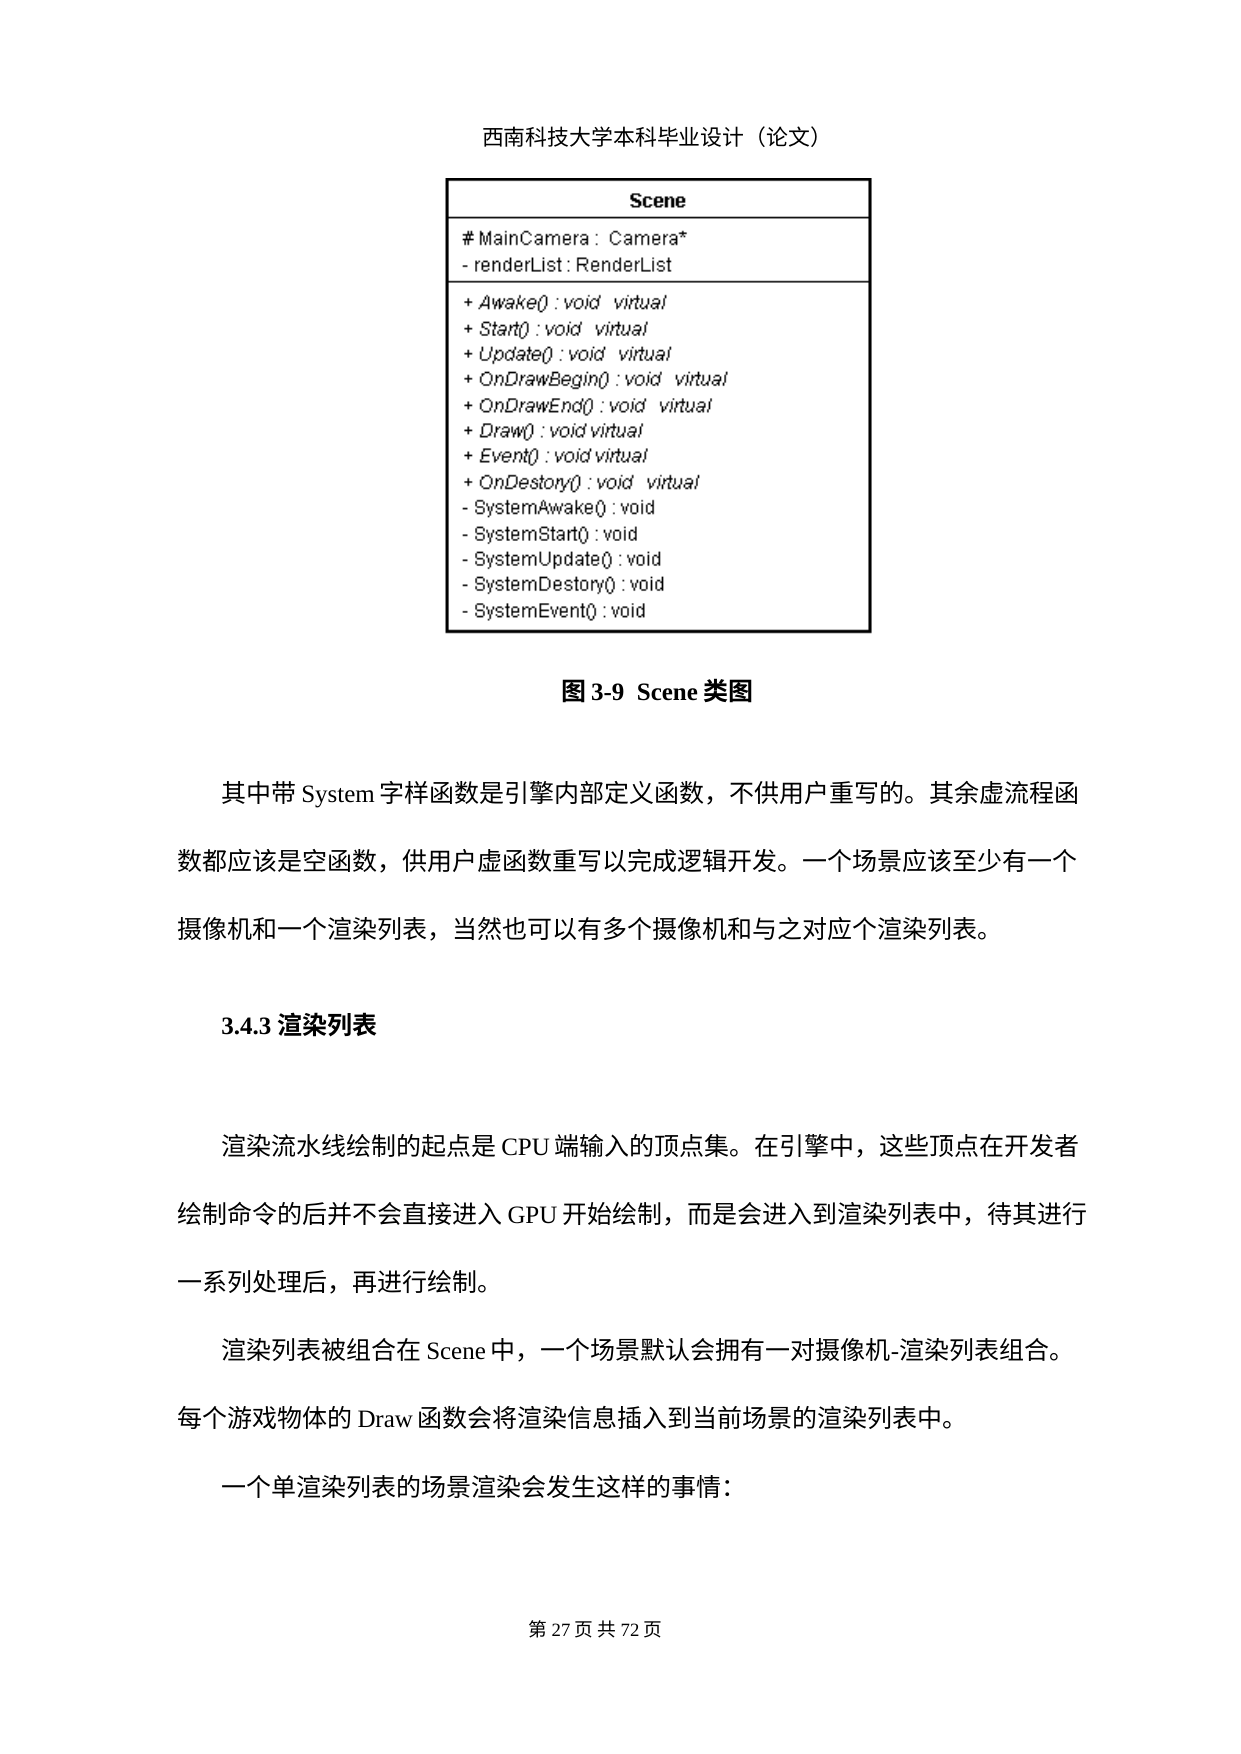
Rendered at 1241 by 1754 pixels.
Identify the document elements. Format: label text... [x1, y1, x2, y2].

picture [438, 178, 875, 638]
text 图3-9 Scene类图 [177, 656, 1093, 724]
text 一个单渲染列表的场景渲染会发生这样的事情： [177, 1451, 1093, 1519]
text 渲染流水线绘制的起点是CPU端输入的顶点集。在引擎中，这些顶点在开发者绘制命令的后并不会直接进入GPU开始绘制，而是会进入到渲染列表中，待其进行一系列处理后，再进行绘制。 [177, 1110, 1093, 1315]
subtitle 3.4.3 渲染列表 [177, 989, 1093, 1057]
text 其中带System字样函数是引擎内部定义函数，不供用户重写的。其余虚流程函数都应该是空函数，供用户虚函数重写以完成逻辑开发。一个场景应该至少有一个摄像机和一个渲染列表，当然也可以有多个摄像机和与之对应个渲染列表。 [177, 758, 1093, 962]
text 渲染列表被组合在Scene中，一个场景默认会拥有一对摄像机-渲染列表组合。每个游戏物体的Draw函数会将渲染信息插入到当前场景的渲染列表中。 [177, 1315, 1093, 1451]
